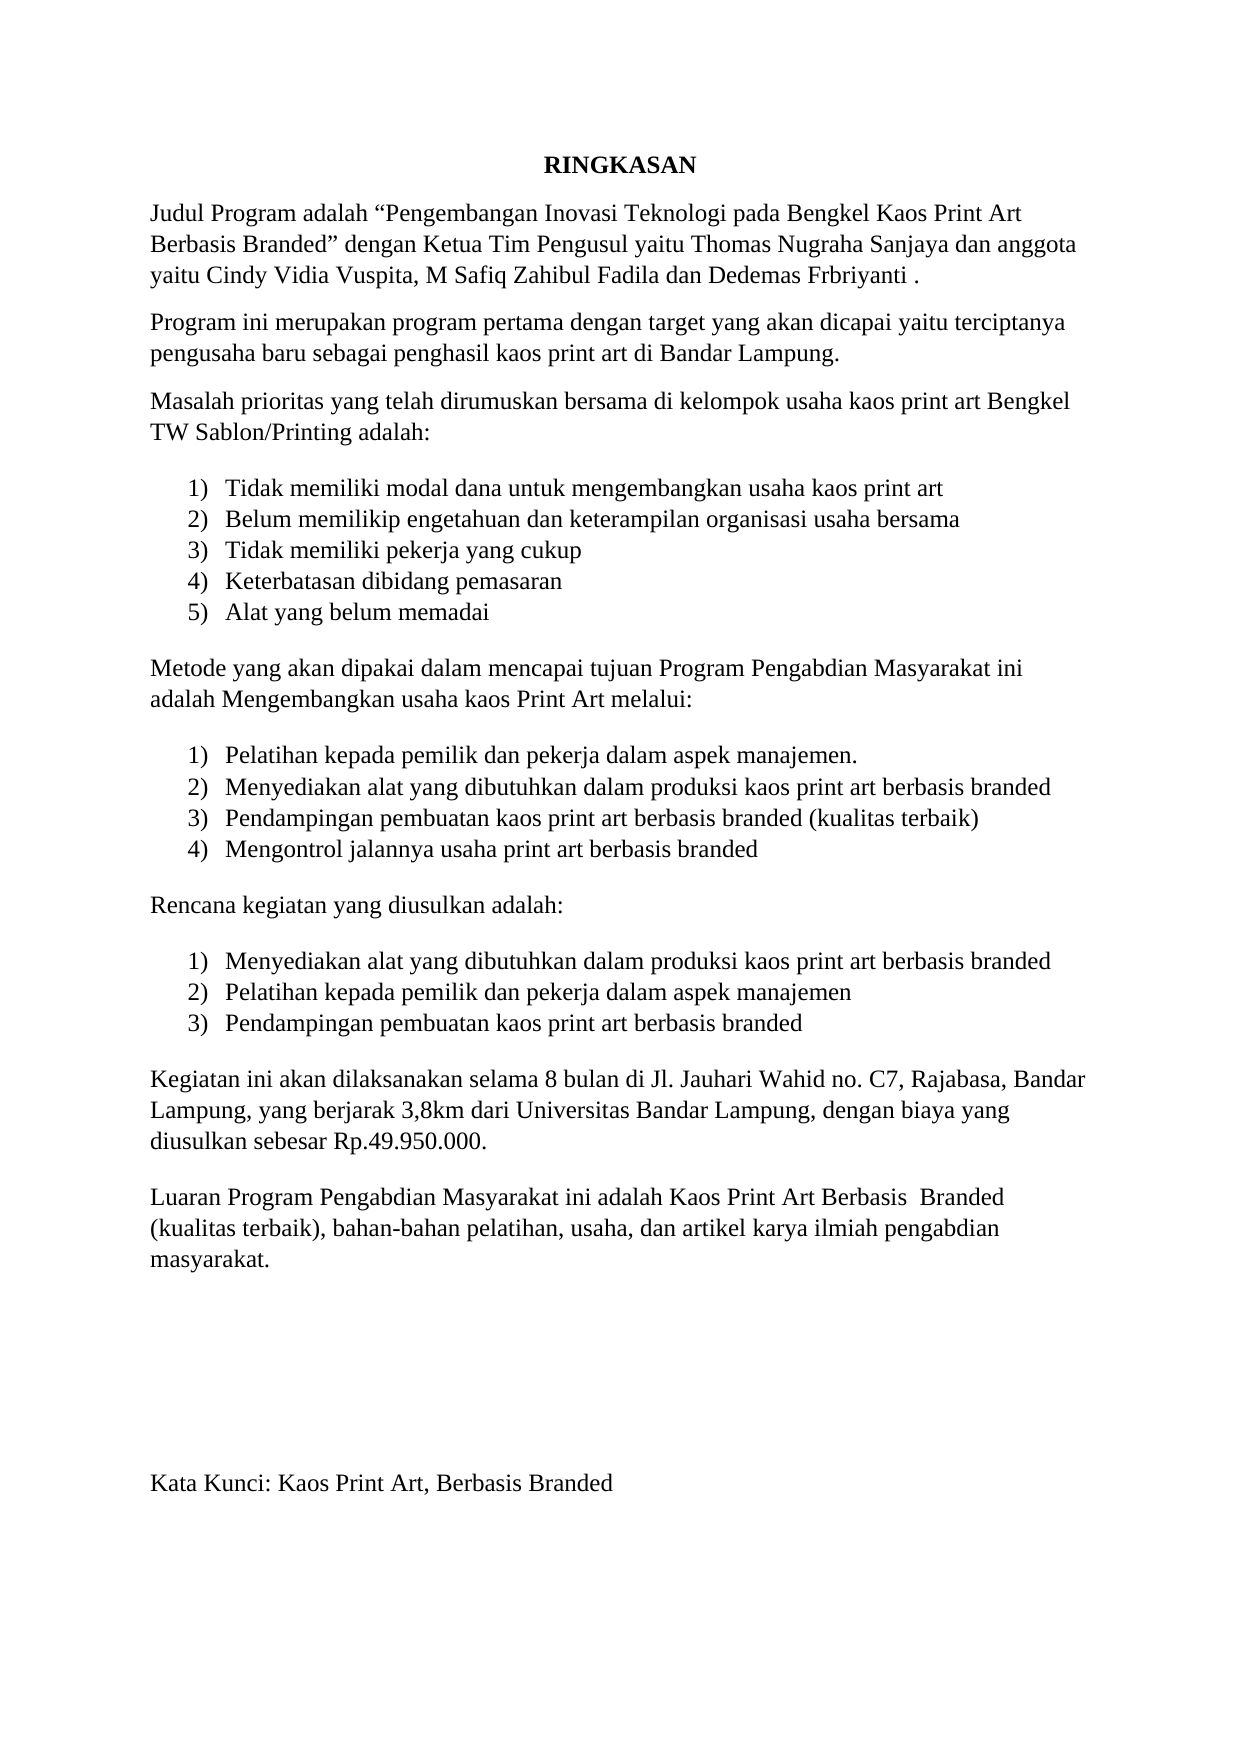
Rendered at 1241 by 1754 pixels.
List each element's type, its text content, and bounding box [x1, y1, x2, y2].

list Mengontrol jalannya usaha print art berbasis branded [187, 834, 1090, 862]
list Pelatihan kepada pemilik dan pekerja dalam aspek manajemen [187, 977, 1090, 1006]
text Masalah prioritas yang telah dirumuskan bersama di kelompok usaha kaos print art Bengkel TW Sablon/Printing adalah: [150, 386, 1090, 446]
text Luaran Program Pengabdian Masyarakat ini adalah Kaos Print Art Berbasis Branded (kualitas terbaik), bahan-bahan pelatihan, usaha, dan artikel karya ilmiah pengabdian masyarakat. [150, 1182, 1090, 1273]
text Judul Program adalah “Pengembangan Inovasi Teknologi pada Bengkel Kaos Print Art Berbasis Branded” dengan Ketua Tim Pengusul yaitu Thomas Nugraha Sanjaya dan anggota yaitu Cindy Vidia Vuspita, M Safiq Zahibul Fadila dan Dedemas Frbriyanti . [150, 198, 1090, 288]
list Menyediakan alat yang dibutuhkan dalam produksi kaos print art berbasis branded [187, 946, 1090, 974]
list Alat yang belum memadai [187, 597, 1090, 626]
text RINGKASAN [150, 150, 1090, 179]
list Tidak memiliki pekerja yang cukup [187, 535, 1090, 564]
list Tidak memiliki modal dana untuk mengembangkan usaha kaos print art [187, 473, 1090, 502]
list Menyediakan alat yang dibutuhkan dalam produksi kaos print art berbasis branded [187, 772, 1090, 800]
list Pelatihan kepada pemilik dan pekerja dalam aspek manajemen. [187, 741, 1090, 769]
text Kata Kunci: Kaos Print Art, Berbasis Branded [150, 1468, 1090, 1497]
list Belum memilikip engetahuan dan keterampilan organisasi usaha bersama [187, 504, 1090, 533]
list Pendampingan pembuatan kaos print art berbasis branded (kualitas terbaik) [187, 803, 1090, 831]
text Program ini merupakan program pertama dengan target yang akan dicapai yaitu terciptanya pengusaha baru sebagai penghasil kaos print art di Bandar Lampung. [150, 307, 1090, 367]
list Pendampingan pembuatan kaos print art berbasis branded [187, 1008, 1090, 1037]
list Keterbatasan dibidang pemasaran [187, 566, 1090, 595]
text Kegiatan ini akan dilaksanakan selama 8 bulan di Jl. Jauhari Wahid no. C7, Rajabasa, Bandar Lampung, yang berjarak 3,8km dari Universitas Bandar Lampung, dengan biaya yang diusulkan sebesar Rp.49.950.000. [150, 1064, 1090, 1155]
text Rencana kegiatan yang diusulkan adalah: [150, 890, 1090, 918]
text Metode yang akan dipakai dalam mencapai tujuan Program Pengabdian Masyarakat ini adalah Mengembangkan usaha kaos Print Art melalui: [150, 653, 1090, 713]
